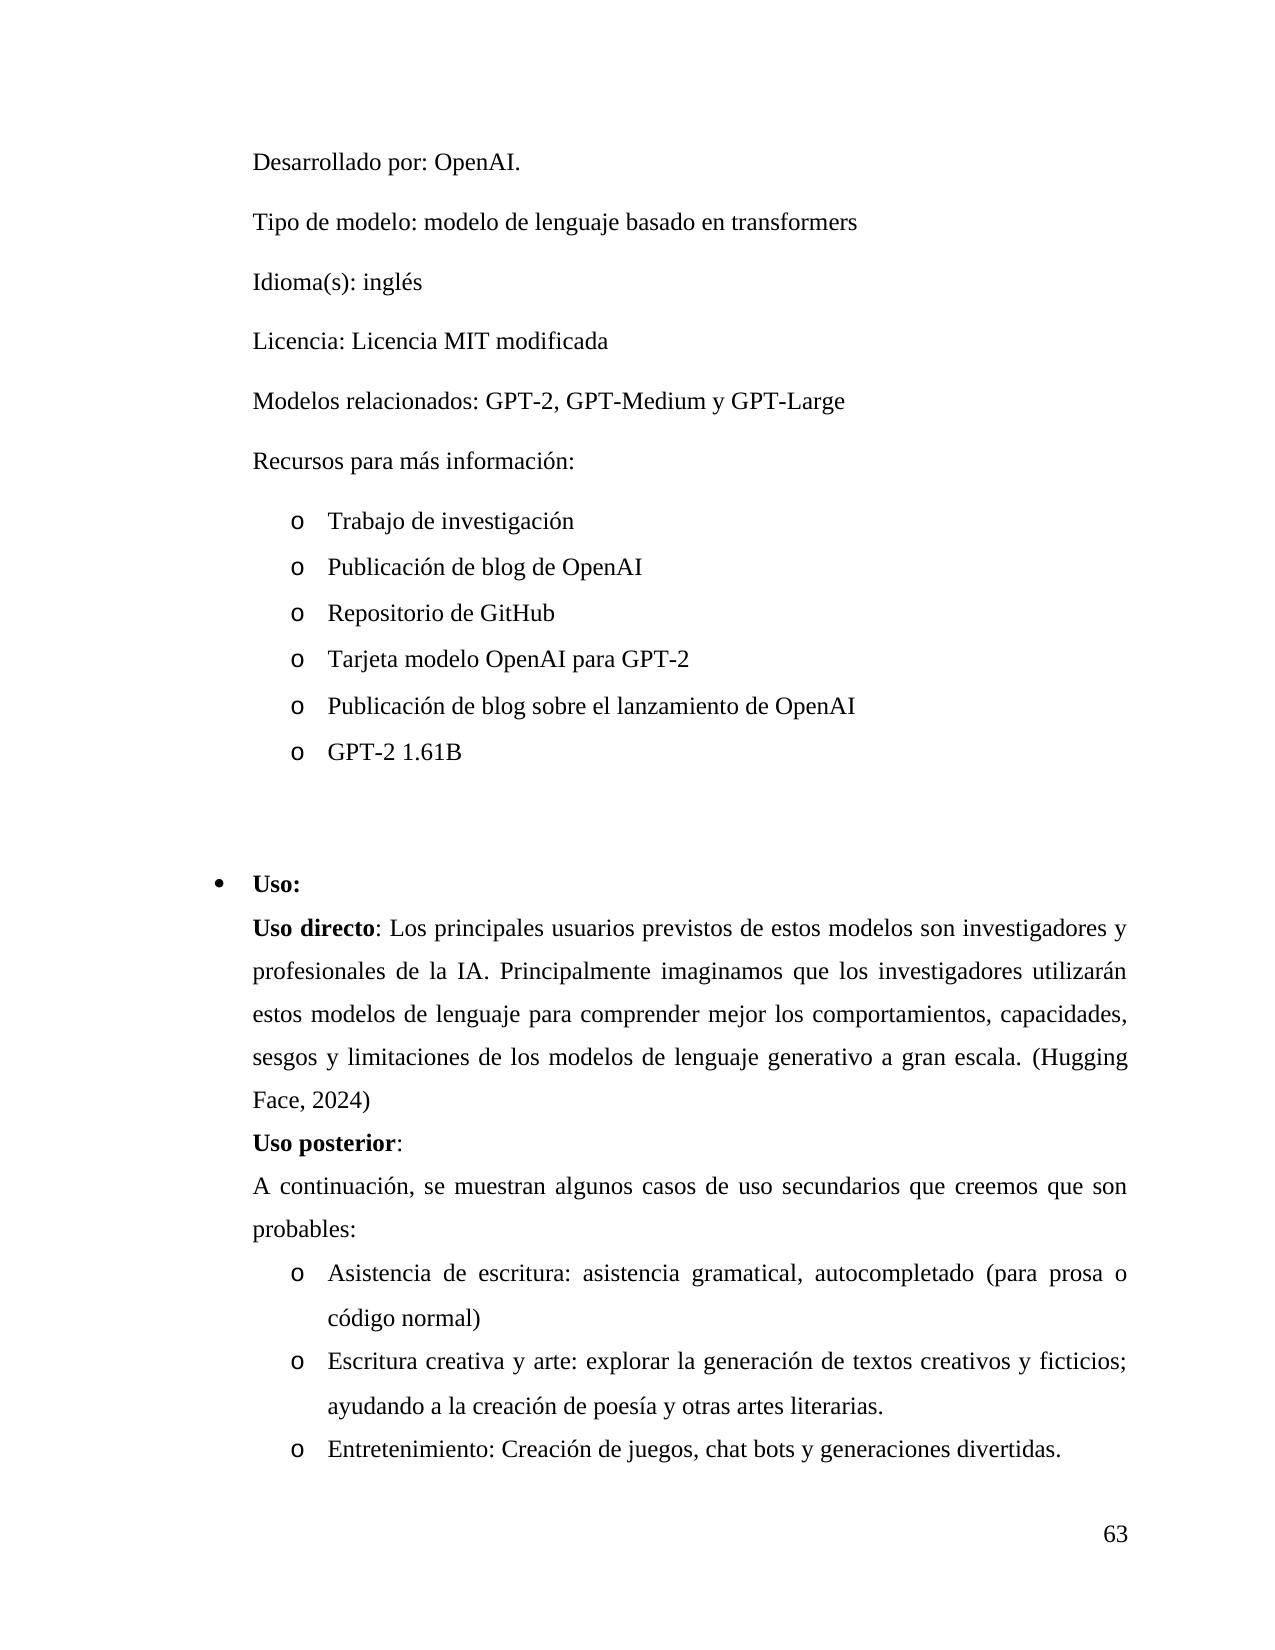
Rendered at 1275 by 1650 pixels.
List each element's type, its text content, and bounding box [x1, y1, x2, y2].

list Uso directo: Los principales usuarios previstos de estos modelos son investigadores y profesionales de la IA. Principalmente imaginamos que los investigadores utilizarán estos modelos de lenguaje para comprender mejor los comportamientos, capacidades, sesgos y limitaciones de los modelos de lenguaje generativo a gran escala. [252, 913, 1128, 1114]
list Trabajo de investigación [290, 506, 1128, 537]
list Tarjeta modelo OpenAI para GPT-2 [290, 644, 1128, 675]
text Idioma(s): inglés [252, 267, 1128, 295]
list Entretenimiento: Creación de juegos, chat bots y generaciones divertidas. [290, 1434, 1128, 1465]
text Tipo de modelo: modelo de lenguaje basado en transformers [252, 207, 1128, 236]
text Desarrollado por: OpenAI. [252, 147, 1128, 176]
list A continuación, se muestran algunos casos de uso secundarios que creemos que son probables: [252, 1171, 1128, 1243]
list Publicación de blog sobre el lanzamiento de OpenAI [290, 691, 1128, 722]
text Licencia: Licencia MIT modificada [252, 326, 1128, 355]
list Escritura creativa y arte: explorar la generación de textos creativos y ficticios; ayudando a la creación de poesía y otras artes literarias. [290, 1346, 1128, 1420]
text Recursos para más información: [252, 446, 1128, 475]
list GPT-2 1.61B [290, 737, 1128, 768]
list Asistencia de escritura: asistencia gramatical, autocompletado (para prosa o código normal) [290, 1258, 1128, 1332]
list Publicación de blog de OpenAI [290, 552, 1128, 583]
text Modelos relacionados: GPT-2, GPT-Medium y GPT-Large [252, 386, 1128, 415]
list Repositorio de GitHub [290, 598, 1128, 629]
list Uso posterior: [252, 1128, 1128, 1157]
list Uso: [215, 869, 1128, 898]
